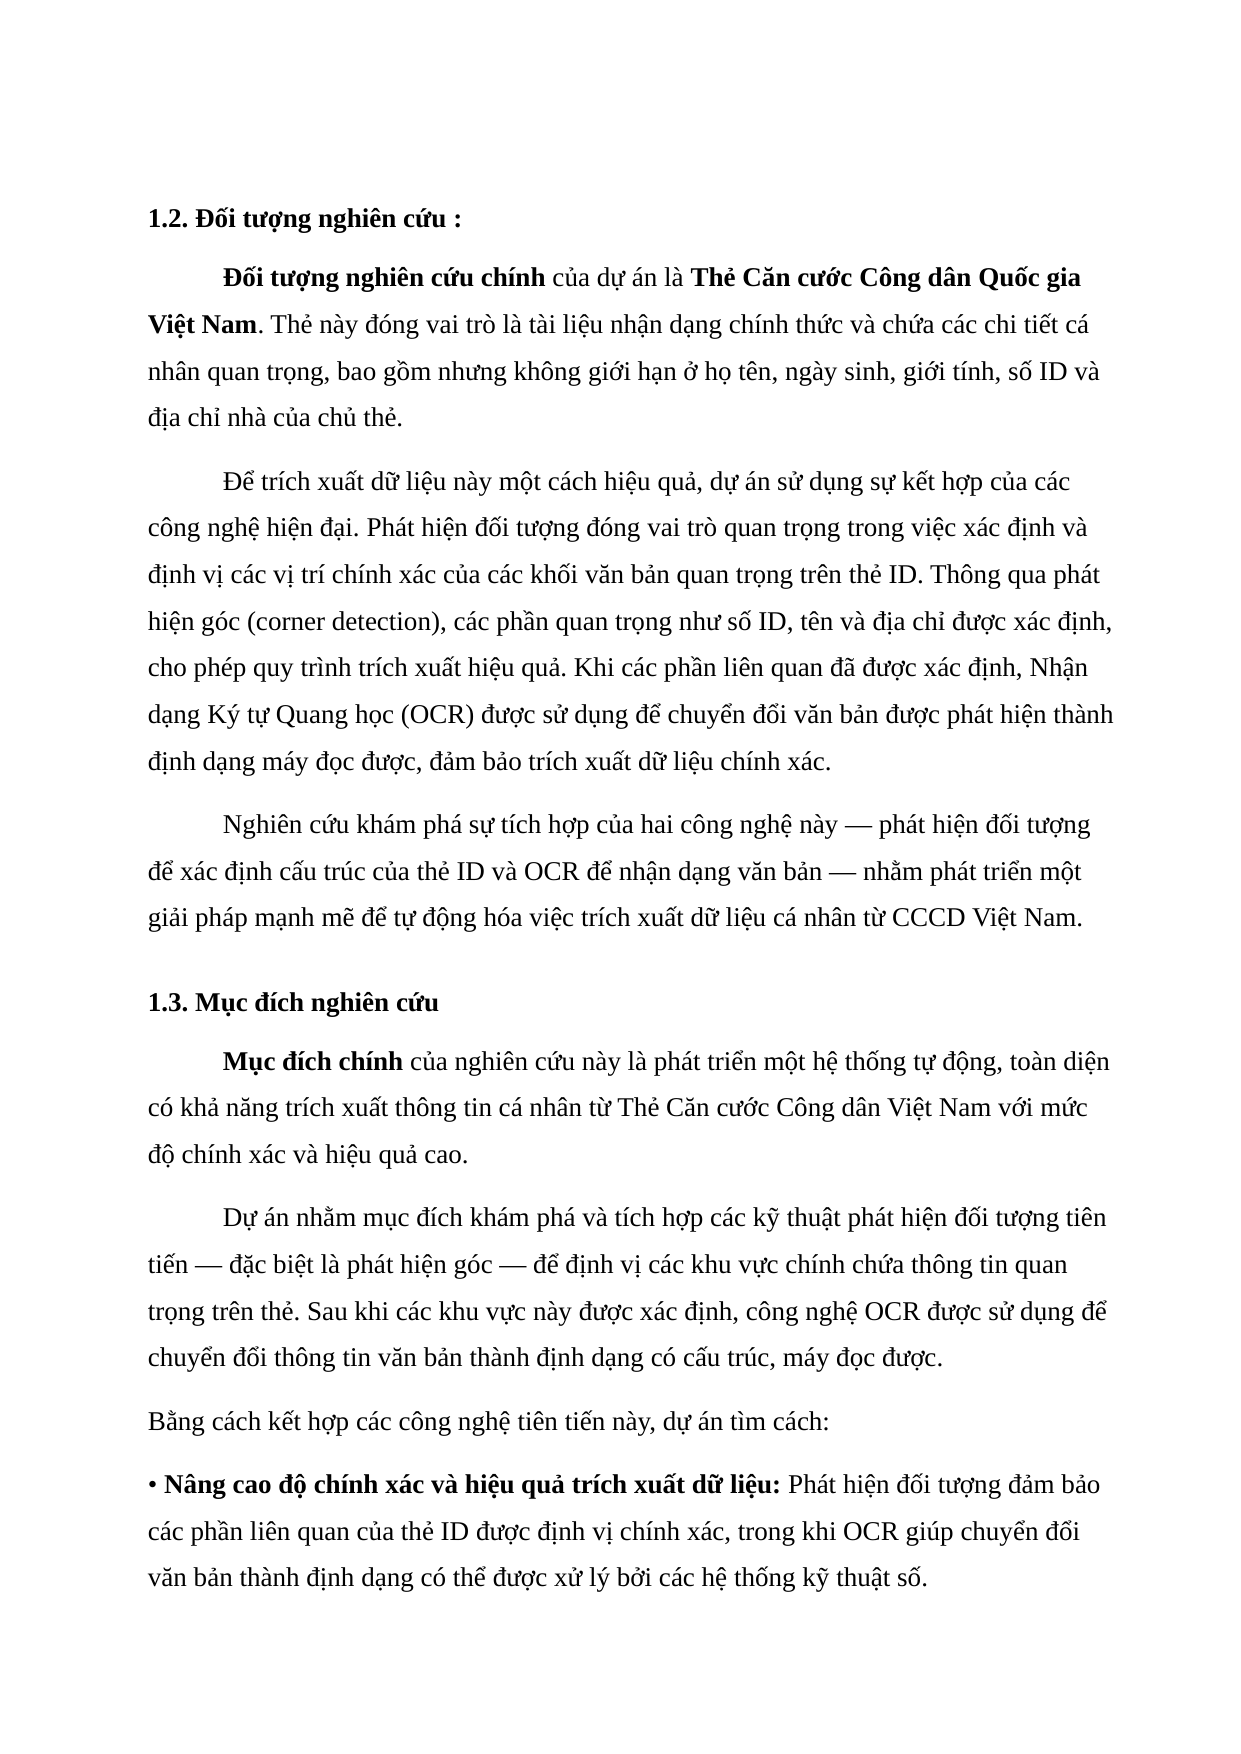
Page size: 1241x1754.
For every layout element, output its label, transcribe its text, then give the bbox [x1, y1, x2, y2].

subtitle 1.2. Đối tượng nghiên cứu : [148, 202, 1122, 233]
text Nghiên cứu khám phá sự tích hợp của hai công nghệ này — phát hiện đối tượng để xác định cấu trúc của thẻ ID và OCR để nhận dạng văn bản — nhằm phát triển một giải pháp mạnh mẽ để tự động hóa việc trích xuất dữ liệu cá nhân từ CCCD Việt Nam. [148, 808, 1122, 933]
subtitle 1.3. Mục đích nghiên cứu [148, 986, 1122, 1017]
text Đối tượng nghiên cứu chính của dự án là Thẻ Căn cước Công dân Quốc gia Việt Nam. Thẻ này đóng vai trò là tài liệu nhận dạng chính thức và chứa các chi tiết cá nhân quan trọng, bao gồm nhưng không giới hạn ở họ tên, ngày sinh, giới tính, số ID và địa chỉ nhà của chủ thẻ. [148, 261, 1122, 433]
text Dự án nhằm mục đích khám phá và tích hợp các kỹ thuật phát hiện đối tượng tiên tiến — đặc biệt là phát hiện góc — để định vị các khu vực chính chứa thông tin quan trọng trên thẻ. Sau khi các khu vực này được xác định, công nghệ OCR được sử dụng để chuyển đổi thông tin văn bản thành định dạng có cấu trúc, máy đọc được. [148, 1201, 1122, 1373]
text Mục đích chính của nghiên cứu này là phát triển một hệ thống tự động, toàn diện có khả năng trích xuất thông tin cá nhân từ Thẻ Căn cước Công dân Việt Nam với mức độ chính xác và hiệu quả cao. [148, 1045, 1122, 1169]
text Bằng cách kết hợp các công nghệ tiên tiến này, dự án tìm cách: [148, 1405, 1122, 1436]
text Để trích xuất dữ liệu này một cách hiệu quả, dự án sử dụng sự kết hợp của các công nghệ hiện đại. Phát hiện đối tượng đóng vai trò quan trọng trong việc xác định và định vị các vị trí chính xác của các khối văn bản quan trọng trên thẻ ID. Thông qua phát hiện góc (corner detection), các phần quan trọng như số ID, tên và địa chỉ được xác định, cho phép quy trình trích xuất hiệu quả. Khi các phần liên quan đã được xác định, Nhận dạng Ký tự Quang học (OCR) được sử dụng để chuyển đổi văn bản được phát hiện thành định dạng máy đọc được, đảm bảo trích xuất dữ liệu chính xác. [148, 465, 1122, 776]
text • Nâng cao độ chính xác và hiệu quả trích xuất dữ liệu: Phát hiện đối tượng đảm bảo các phần liên quan của thẻ ID được định vị chính xác, trong khi OCR giúp chuyển đổi văn bản thành định dạng có thể được xử lý bởi các hệ thống kỹ thuật số. [148, 1468, 1122, 1593]
